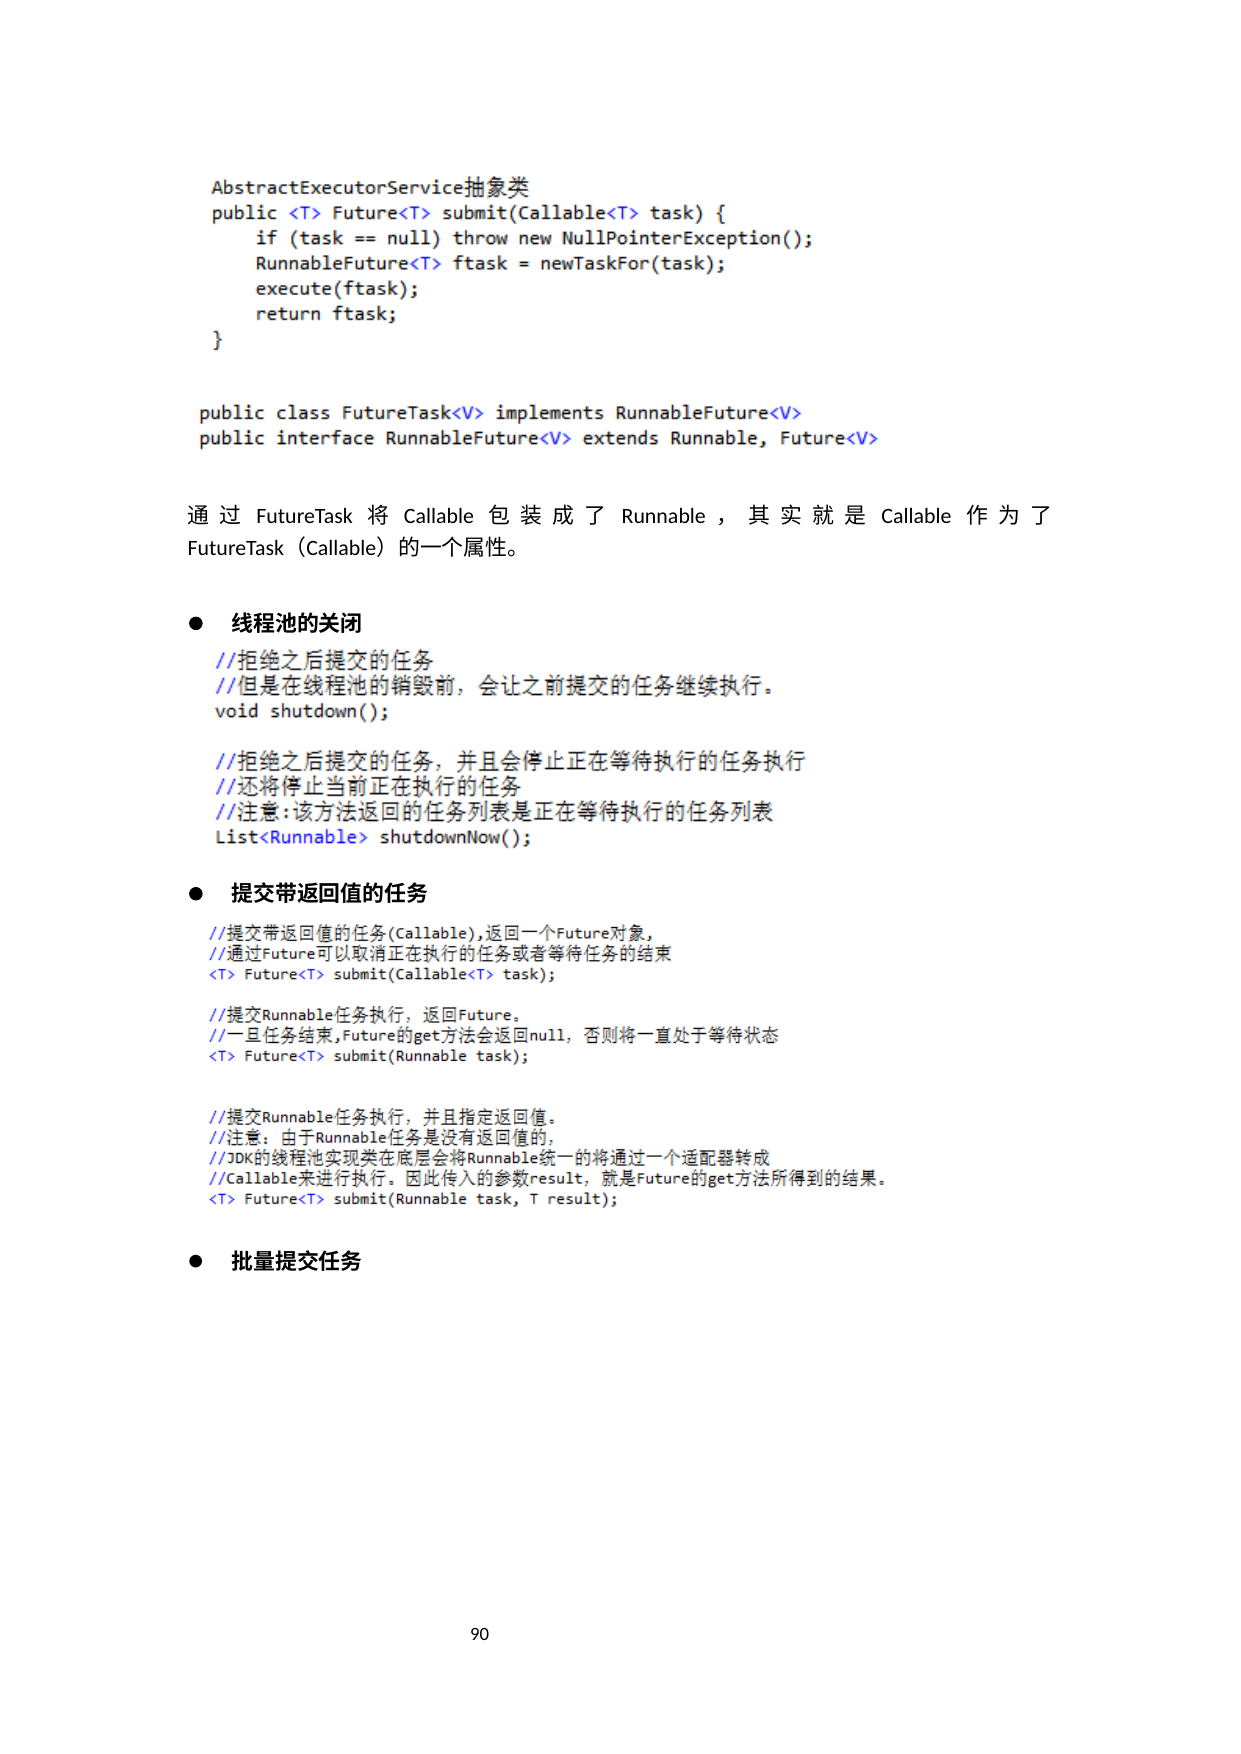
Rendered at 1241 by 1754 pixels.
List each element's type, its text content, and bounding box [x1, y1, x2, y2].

picture [187, 394, 1021, 462]
text 通过FutureTask将Callable包装成了Runnable，其实就是Callable作为了FutureTask（Callable）的一个属性。 [187, 497, 1053, 562]
picture [187, 162, 977, 366]
picture [187, 913, 1053, 1222]
list 批量提交任务 [187, 1244, 1053, 1276]
picture [187, 643, 1046, 864]
list 提交带返回值的任务 [187, 876, 1053, 908]
list 线程池的关闭 [187, 605, 1053, 638]
